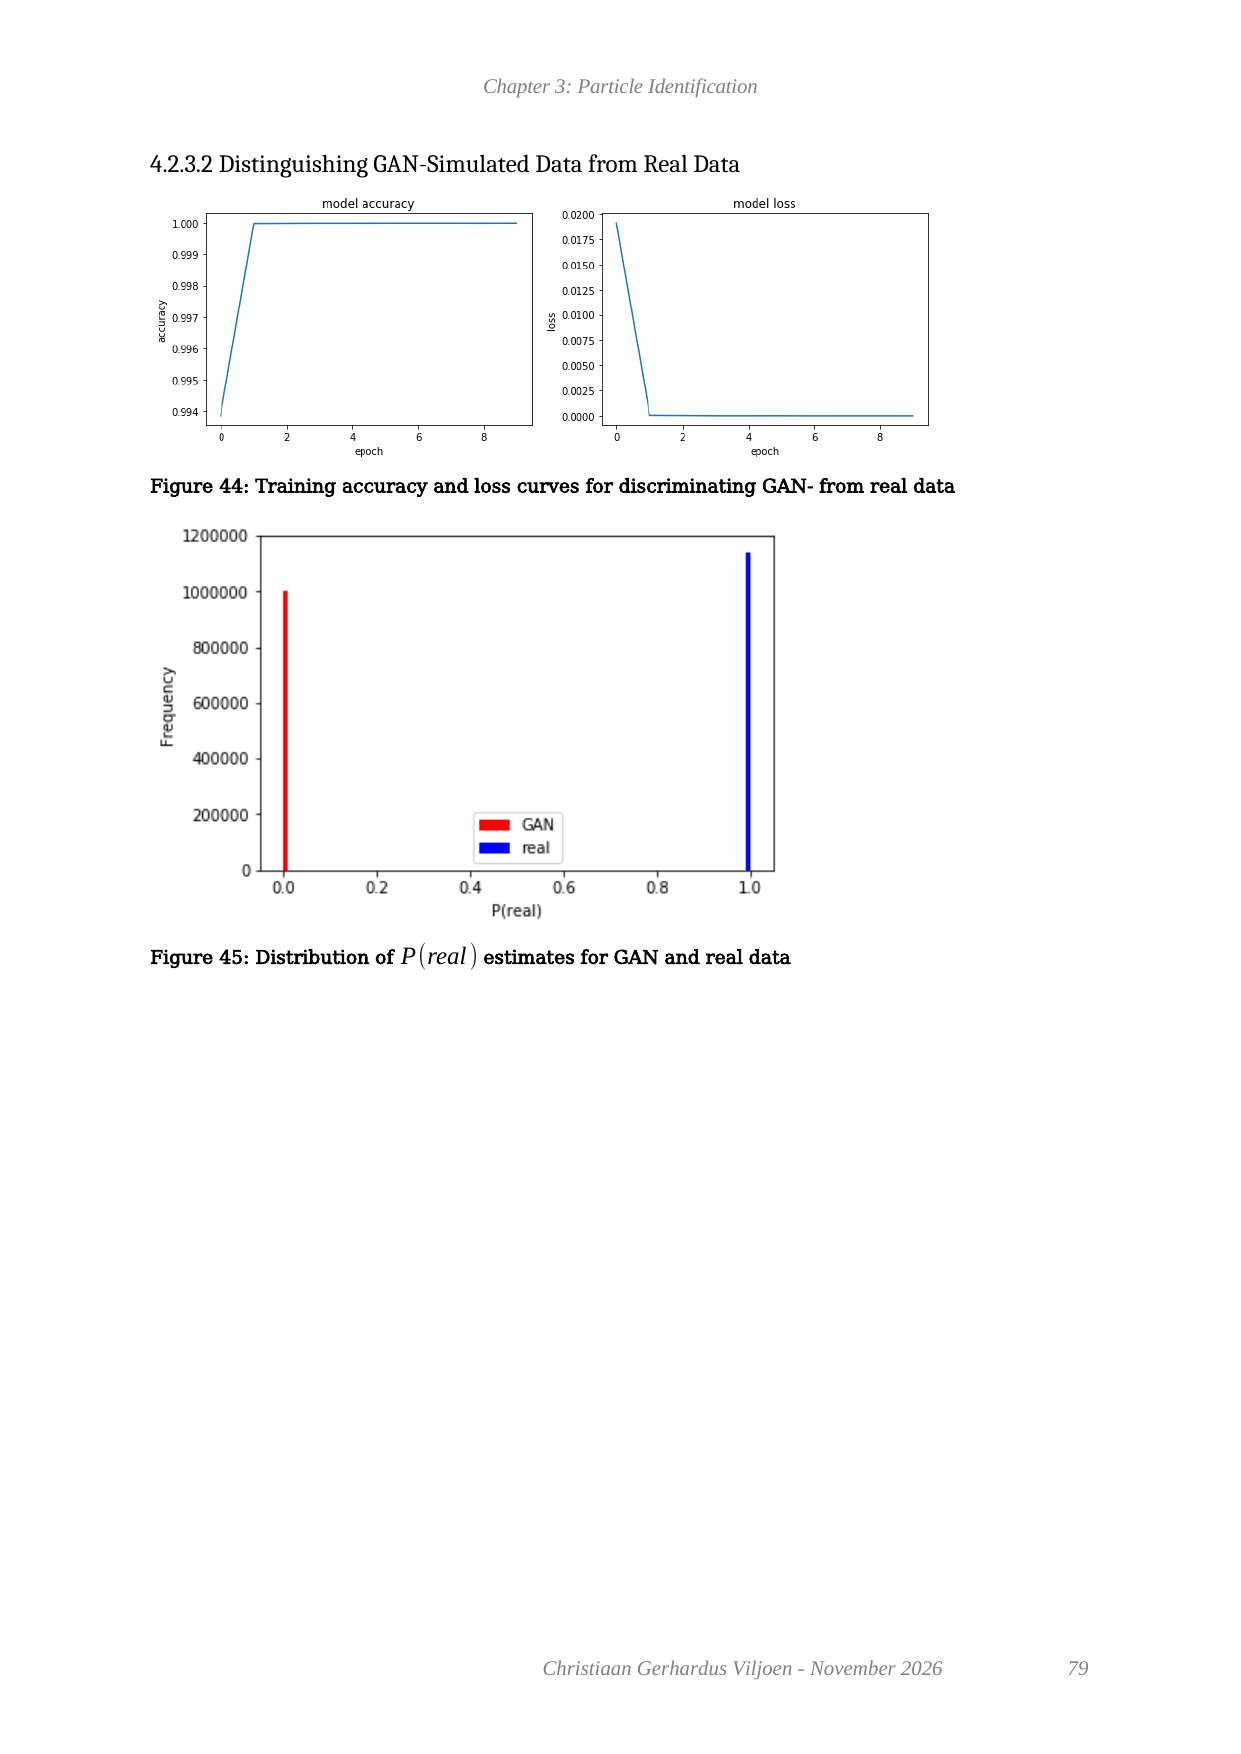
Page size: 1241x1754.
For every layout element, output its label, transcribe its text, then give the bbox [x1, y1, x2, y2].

subtitle Distinguishing GAN-Simulated Data from Real Data [150, 150, 1090, 179]
picture [150, 520, 789, 929]
picture [150, 191, 937, 462]
text Figure 44: Training accuracy and loss curves for discriminating GAN- from real data [150, 474, 1090, 496]
text Figure 45: Distribution of estimates for GAN and real data [150, 941, 1090, 971]
